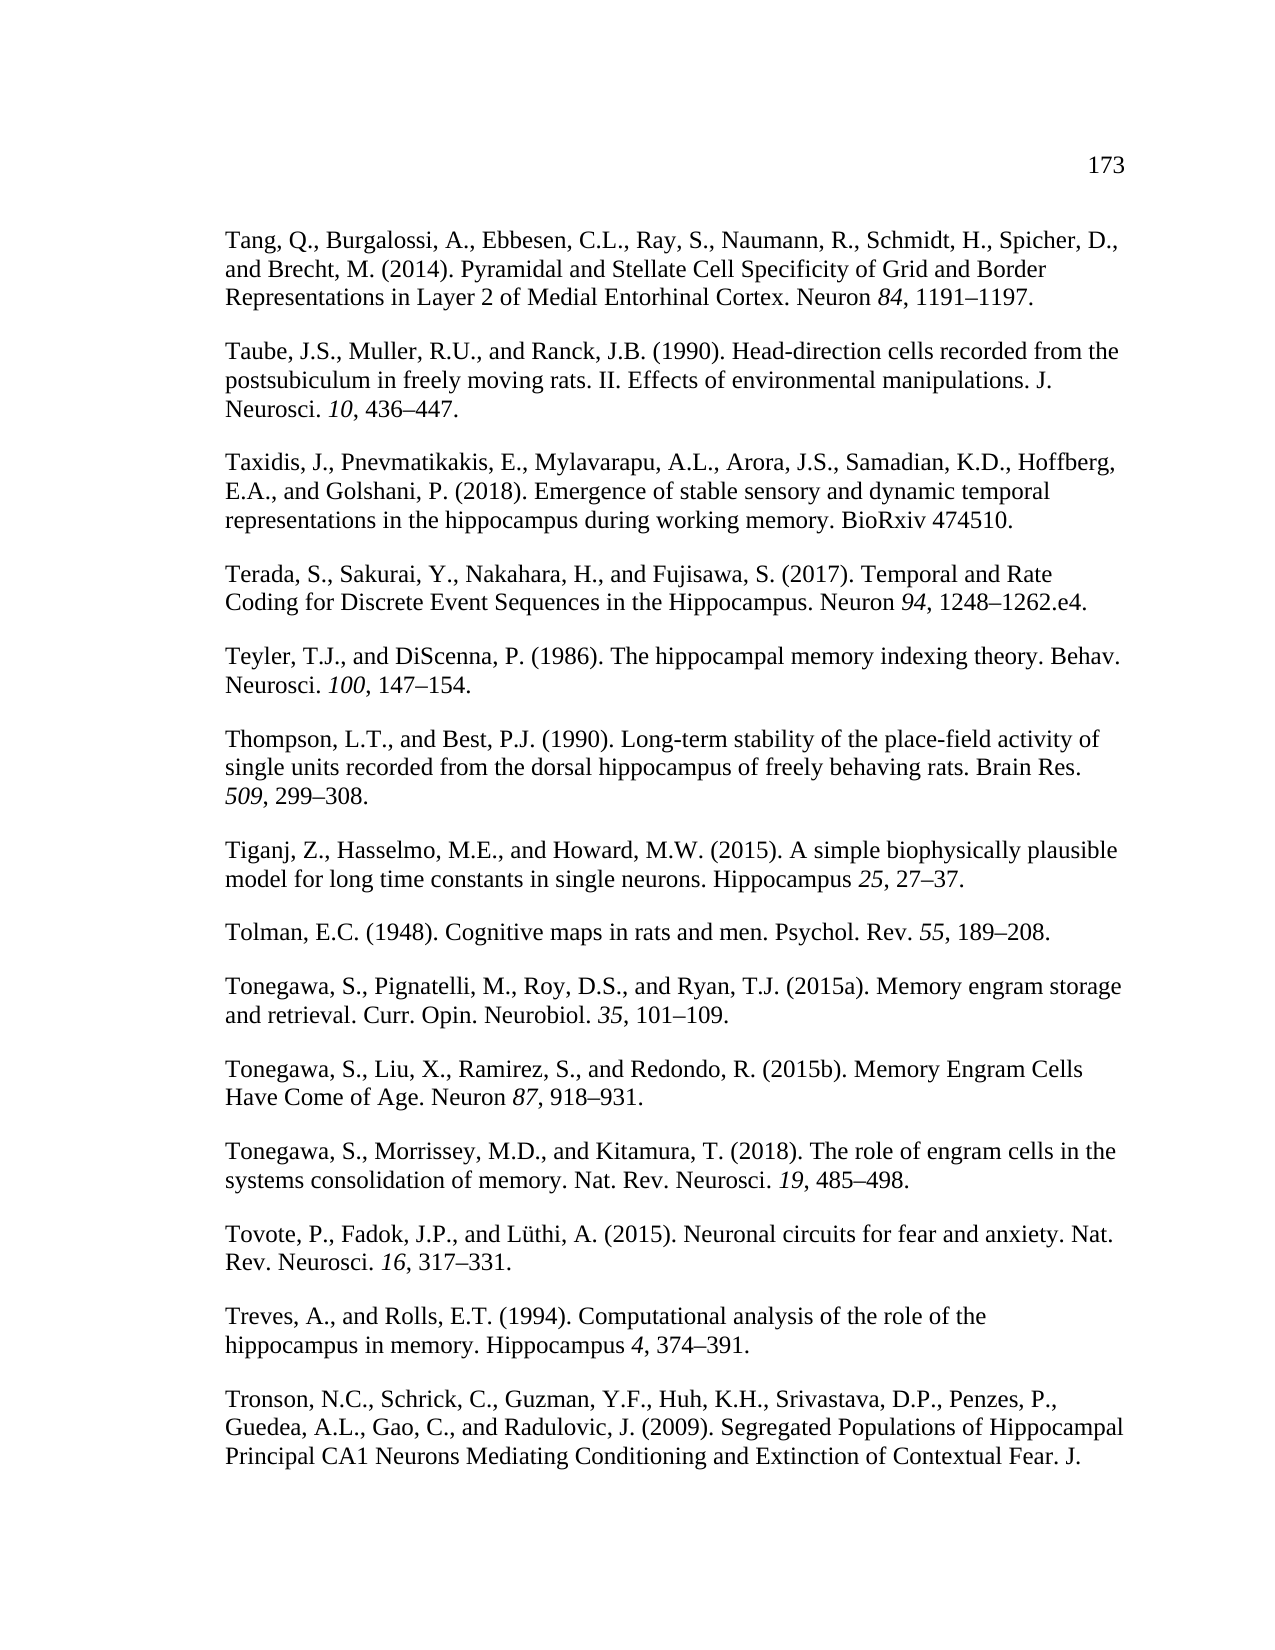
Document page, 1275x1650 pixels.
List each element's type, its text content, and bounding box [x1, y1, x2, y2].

text Teyler, T.J., and DiScenna, P. (1986). The hippocampal memory indexing theory. Behav. Neurosci. 100, 147–154. [225, 641, 1125, 699]
text Treves, A., and Rolls, E.T. (1994). Computational analysis of the role of the hippocampus in memory. Hippocampus 4, 374–391. [225, 1301, 1125, 1359]
text Tang, Q., Burgalossi, A., Ebbesen, C.L., Ray, S., Naumann, R., Schmidt, H., Spicher, D., and Brecht, M. (2014). Pyramidal and Stellate Cell Specificity of Grid and Border Representations in Layer 2 of Medial Entorhinal Cortex. Neuron 84, 1191–1197. [225, 225, 1125, 311]
text Tonegawa, S., Liu, X., Ramirez, S., and Redondo, R. (2015b). Memory Engram Cells Have Come of Age. Neuron 87, 918–931. [225, 1054, 1125, 1111]
text Taube, J.S., Muller, R.U., and Ranck, J.B. (1990). Head-direction cells recorded from the postsubiculum in freely moving rats. II. Effects of environmental manipulations. J. Neurosci. 10, 436–447. [225, 336, 1125, 422]
text Taxidis, J., Pnevmatikakis, E., Mylavarapu, A.L., Arora, J.S., Samadian, K.D., Hoffberg, E.A., and Golshani, P. (2018). Emergence of stable sensory and dynamic temporal representations in the hippocampus during working memory. BioRxiv 474510. [225, 447, 1125, 534]
text Tonegawa, S., Pignatelli, M., Roy, D.S., and Ryan, T.J. (2015a). Memory engram storage and retrieval. Curr. Opin. Neurobiol. 35, 101–109. [225, 971, 1125, 1029]
text Tolman, E.C. (1948). Cognitive maps in rats and men. Psychol. Rev. 55, 189–208. [225, 917, 1125, 946]
text Tonegawa, S., Morrissey, M.D., and Kitamura, T. (2018). The role of engram cells in the systems consolidation of memory. Nat. Rev. Neurosci. 19, 485–498. [225, 1136, 1125, 1194]
text Tiganj, Z., Hasselmo, M.E., and Howard, M.W. (2015). A simple biophysically plausible model for long time constants in single neurons. Hippocampus 25, 27–37. [225, 835, 1125, 892]
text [225, 1384, 1125, 1470]
text Thompson, L.T., and Best, P.J. (1990). Long-term stability of the place-field activity of single units recorded from the dorsal hippocampus of freely behaving rats. Brain Res. 509, 299–308. [225, 724, 1125, 810]
text Tovote, P., Fadok, J.P., and Lüthi, A. (2015). Neuronal circuits for fear and anxiety. Nat. Rev. Neurosci. 16, 317–331. [225, 1219, 1125, 1276]
text Terada, S., Sakurai, Y., Nakahara, H., and Fujisawa, S. (2017). Temporal and Rate Coding for Discrete Event Sequences in the Hippocampus. Neuron 94, 1248–1262.e4. [225, 559, 1125, 616]
